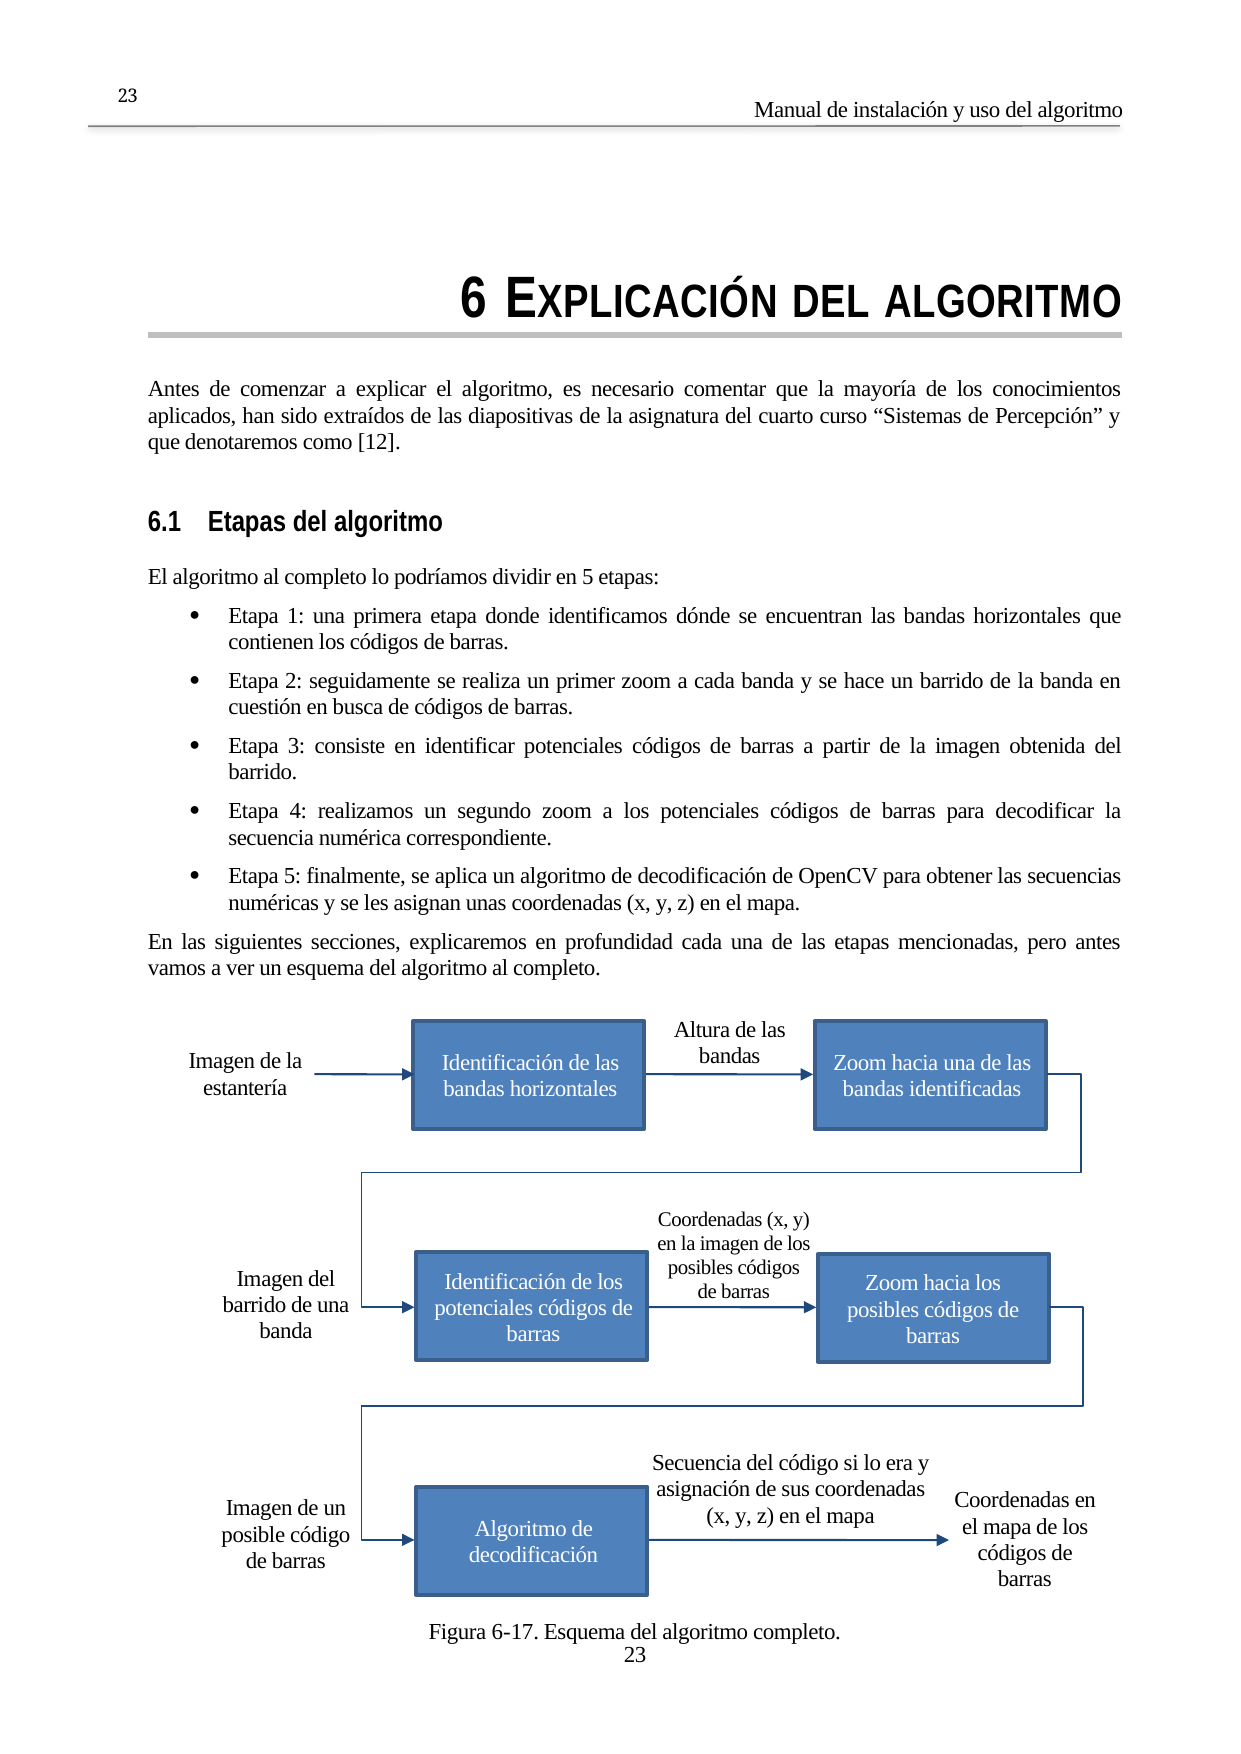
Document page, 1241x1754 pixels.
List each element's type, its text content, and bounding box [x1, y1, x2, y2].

subtitle Etapas del algoritmo [148, 504, 1122, 538]
text Antes de comenzar a explicar el algoritmo, es necesario comentar que la mayoría de los conocimientos aplicados, han sido extraídos de las diapositivas de la asignatura del cuarto curso “Sistemas de Percepción” y que denotaremos como . [148, 375, 1122, 454]
list Etapa 1: una primera etapa donde identificamos dónde se encuentran las bandas horizontales que contienen los códigos de barras. [191, 602, 1122, 654]
text El algoritmo al completo lo podríamos dividir en 5 etapas: [148, 563, 1122, 589]
list Etapa 3: consiste en identificar potenciales códigos de barras a partir de la imagen obtenida del barrido. [191, 732, 1122, 785]
list Etapa 5: finalmente, se aplica un algoritmo de decodificación de OpenCV para obtener las secuencias numéricas y se les asignan unas coordenadas (x, y, z) en el mapa. [191, 862, 1122, 915]
list Etapa 2: seguidamente se realiza un primer zoom a cada banda y se hace un barrido de la banda en cuestión en busca de códigos de barras. [191, 667, 1122, 719]
text En las siguientes secciones, explicaremos en profundidad cada una de las etapas mencionadas, pero antes vamos a ver un esquema del algoritmo al completo. [148, 928, 1122, 980]
subtitle Explicación del algoritmo [148, 262, 1122, 332]
list Etapa 4: realizamos un segundo zoom a los potenciales códigos de barras para decodificar la secuencia numérica correspondiente. [191, 797, 1122, 850]
